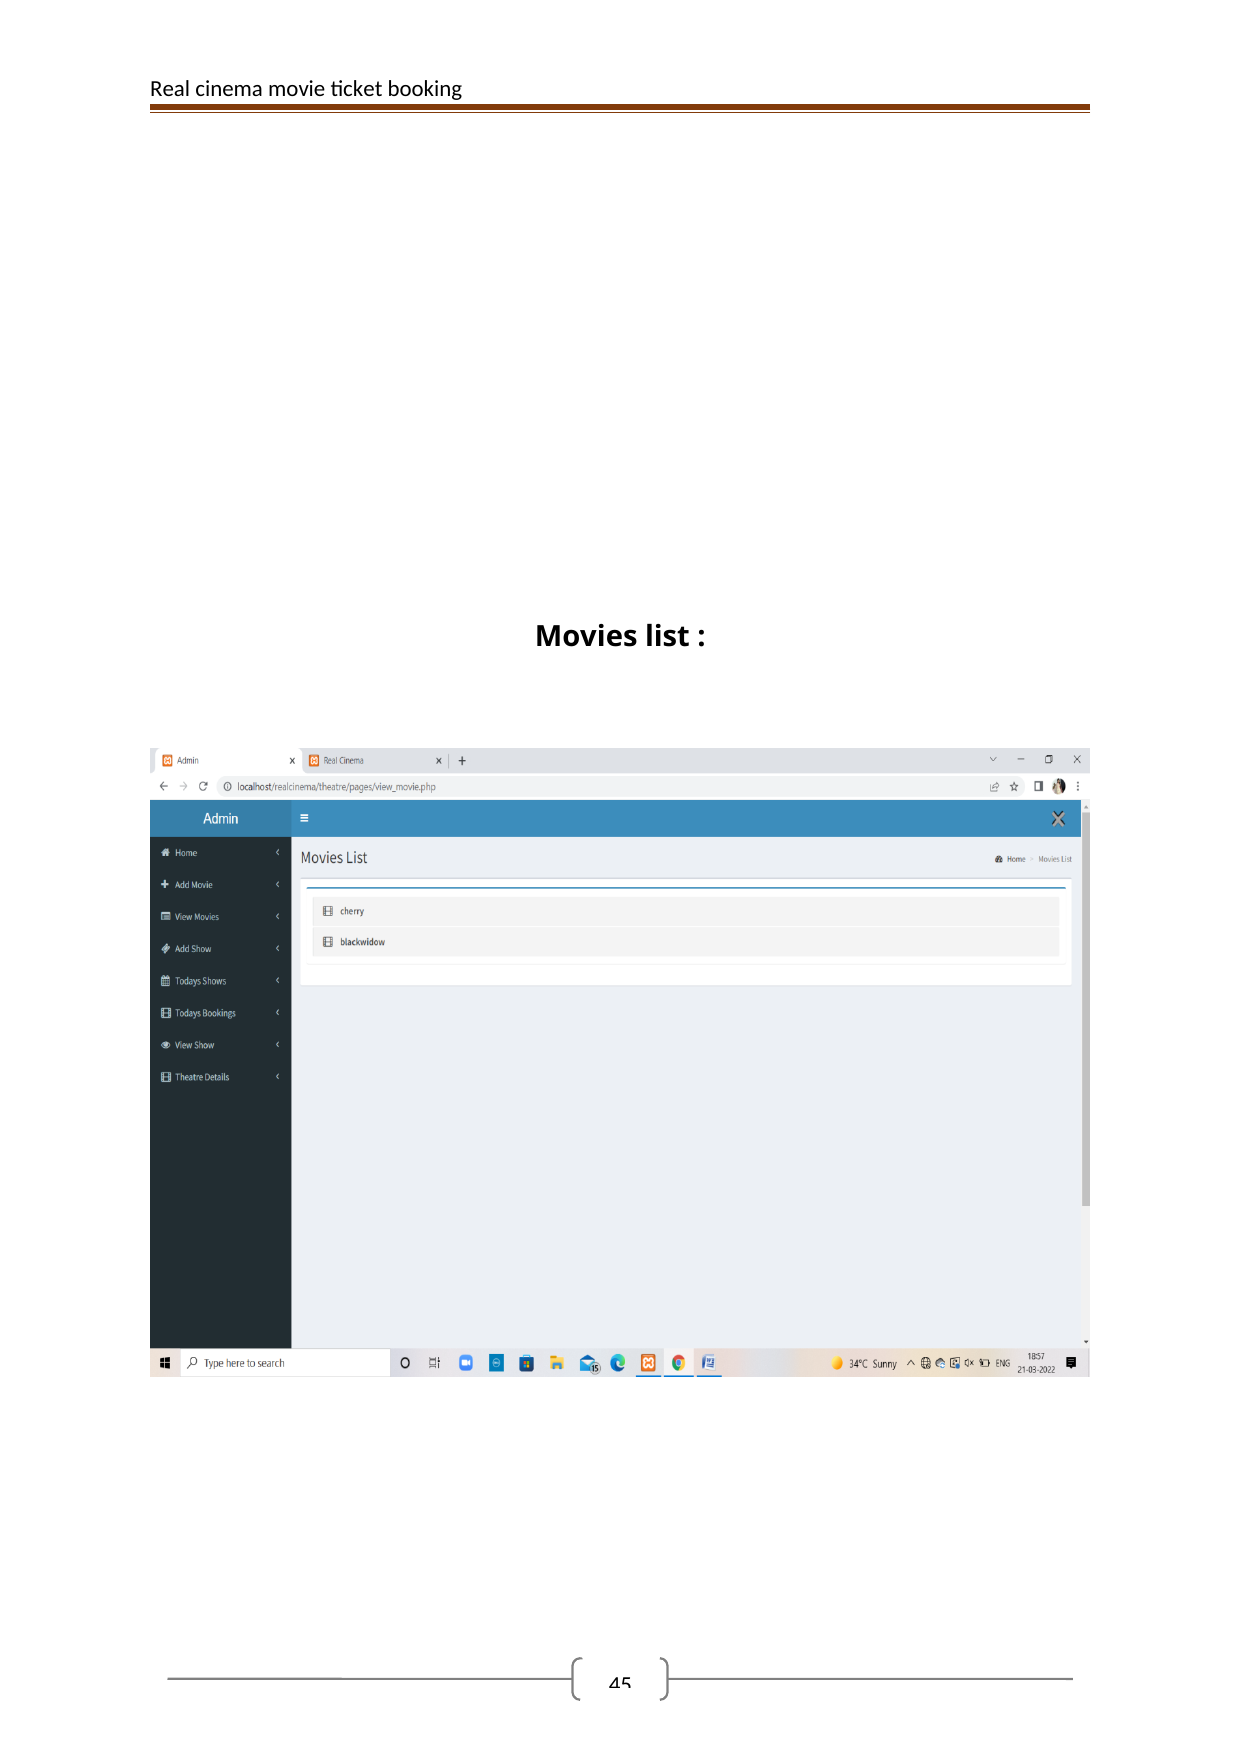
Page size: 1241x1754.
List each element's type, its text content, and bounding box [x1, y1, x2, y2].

text Movies list : [150, 615, 1090, 655]
picture [150, 748, 1090, 1377]
